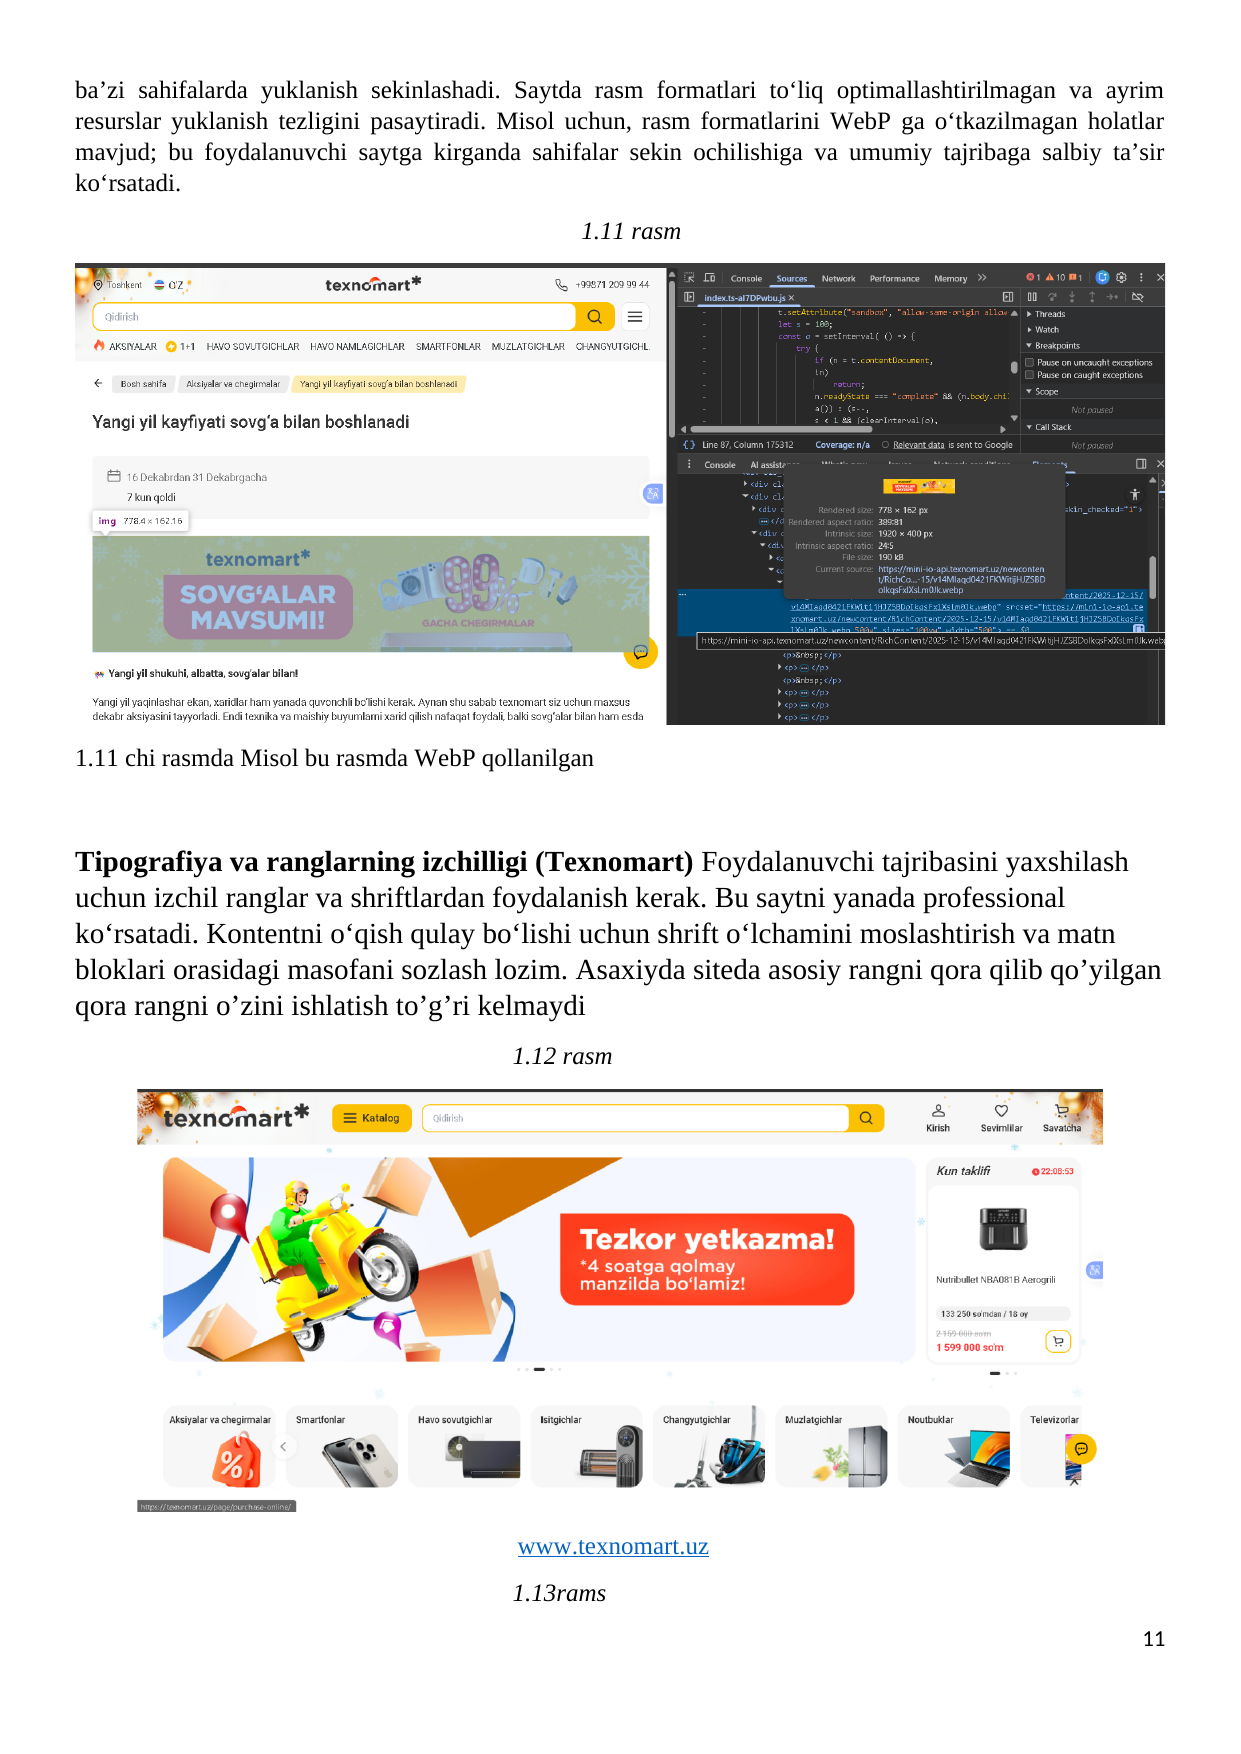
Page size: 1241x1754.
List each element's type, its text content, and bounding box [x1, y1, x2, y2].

text 1.11 rasm [75, 216, 1165, 244]
picture [75, 263, 1166, 725]
text 1.13rams [75, 1578, 1165, 1607]
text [75, 75, 1165, 197]
text 1.11 chi rasmda Misol bu rasmda WebP qollanilgan [75, 743, 1165, 772]
text 1.12 rasm [75, 1041, 1165, 1070]
text Tipografiya va ranglarning izchilligi (Texnomart) Foydalanuvchi tajribasini yaxshilash uchun izchil ranglar va shriftlardan foydalanish kerak. Bu saytni yanada professional ko‘rsatadi. Kontentni o‘qish qulay bo‘lishi uchun shrift o‘lchamini moslashtirish va matn bloklari orasidagi masofani sozlash lozim. Asaxiyda siteda asosiy rangni qora qilib qo’yilgan qora rangni o’zini ishlatish to’g’ri kelmaydi [75, 844, 1165, 1022]
picture [137, 1089, 1103, 1512]
text www.texnomart.uz [444, 1531, 1165, 1559]
